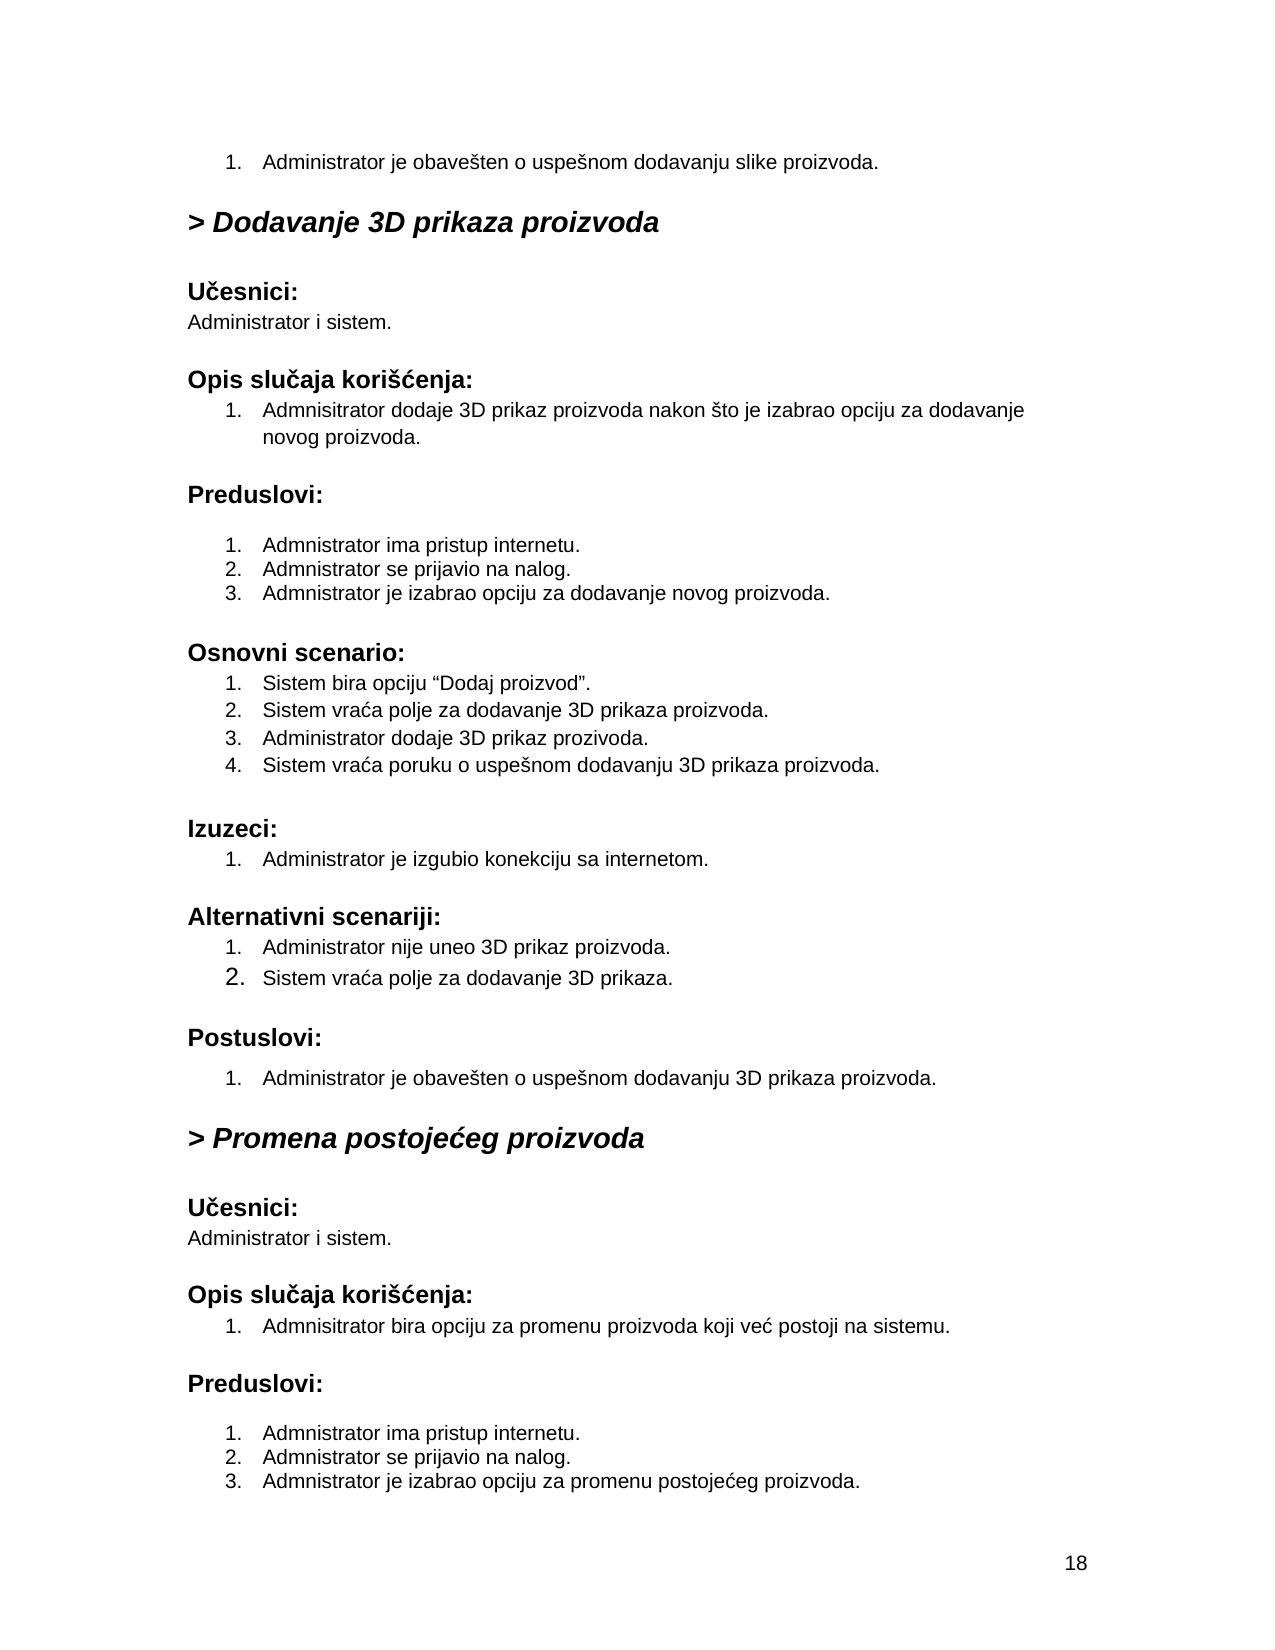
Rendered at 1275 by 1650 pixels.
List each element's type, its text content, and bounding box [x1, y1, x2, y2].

text Izuzeci: [187, 814, 1087, 842]
text > Dodavanje 3D prikaza proizvoda [187, 205, 1087, 238]
text Administrator i sistem. [187, 1226, 1087, 1249]
text Postuslovi: [187, 1023, 1087, 1052]
list Sistem vraća poruku o uspešnom dodavanju 3D prikaza proizvoda. [225, 753, 1087, 777]
list Administrator je izgubio konekciju sa internetom. [225, 847, 1087, 871]
list Admnisitrator bira opciju za promenu proizvoda koji već postoji na sistemu. [225, 1313, 1087, 1337]
list Admnistrator je izabrao opciju za promenu postojećeg proizvoda. [225, 1469, 1087, 1493]
list Administrator je obavešten o uspešnom dodavanju slike proizvoda. [225, 150, 1087, 174]
list Admnistrator ima pristup internetu. [225, 1421, 1087, 1445]
list Admnisitrator dodaje 3D prikaz proizvoda nakon što je izabrao opciju za dodavanje novog proizvoda. [225, 398, 1087, 449]
text Učesnici: [187, 1192, 1087, 1221]
list Admnistrator je izabrao opciju za dodavanje novog proizvoda. [225, 581, 1087, 605]
list Admnistrator ima pristup internetu. [225, 533, 1087, 557]
text Opis slučaja korišćenja: [187, 364, 1087, 393]
text Preduslovi: [187, 1368, 1087, 1397]
text Administrator i sistem. [187, 309, 1087, 333]
list Administrator je obavešten o uspešnom dodavanju 3D prikaza proizvoda. [225, 1066, 1087, 1090]
list Admnistrator se prijavio na nalog. [225, 557, 1087, 581]
list Administrator dodaje 3D prikaz prozivoda. [225, 726, 1087, 750]
text Alternativni scenariji: [187, 902, 1087, 931]
text Učesnici: [187, 277, 1087, 305]
text > Promena postojećeg proizvoda [187, 1121, 1087, 1154]
list Administrator nije uneo 3D prikaz proizvoda. [225, 935, 1087, 959]
list Sistem bira opciju “Dodaj proizvod”. [225, 671, 1087, 695]
text Preduslovi: [187, 480, 1087, 509]
text Osnovni scenario: [187, 638, 1087, 666]
list Sistem vraća polje za dodavanje 3D prikaza. [225, 962, 1087, 991]
text Opis slučaja korišćenja: [187, 1281, 1087, 1309]
list Admnistrator se prijavio na nalog. [225, 1445, 1087, 1469]
list Sistem vraća polje za dodavanje 3D prikaza proizvoda. [225, 698, 1087, 722]
